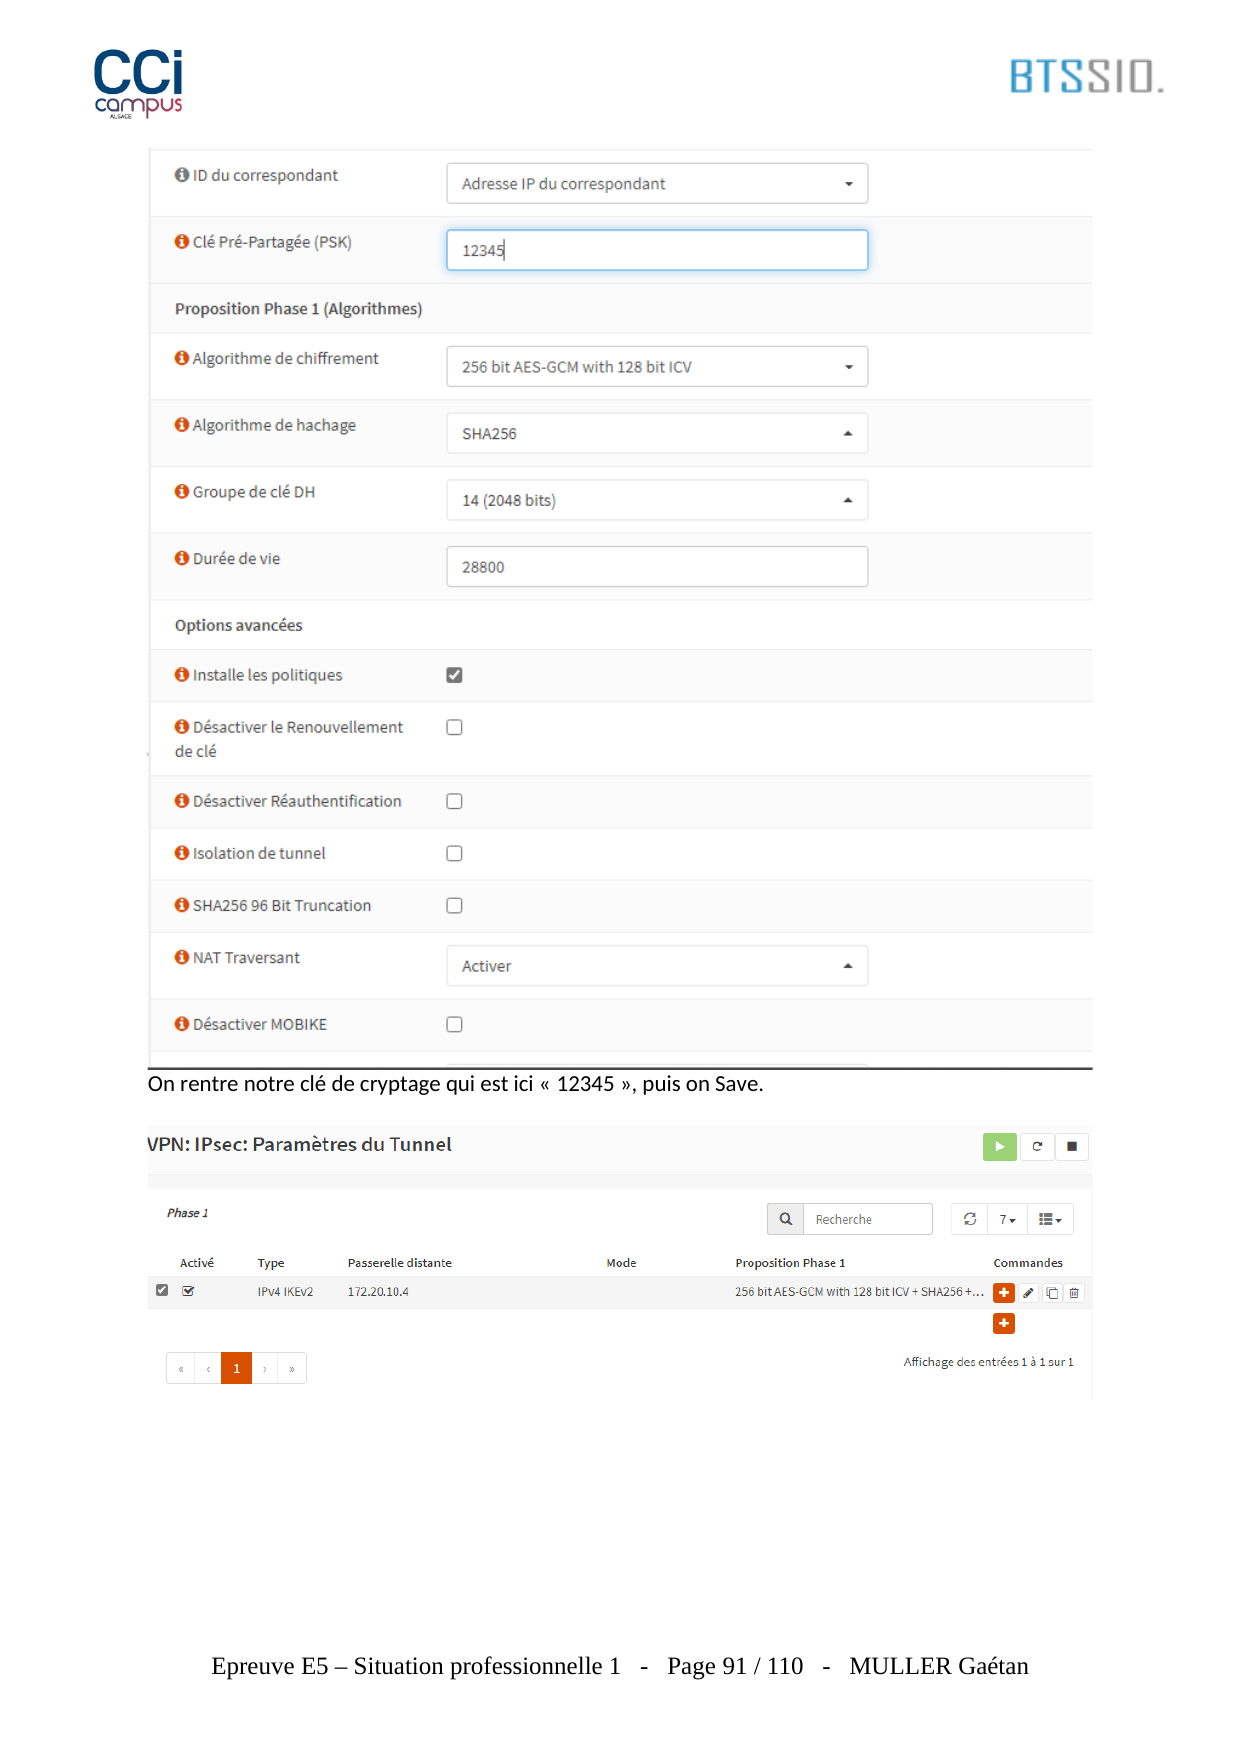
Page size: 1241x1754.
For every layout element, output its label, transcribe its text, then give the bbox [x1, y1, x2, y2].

text On rentre notre clé de cryptage qui est ici « 12345 », puis on Save. [148, 1070, 1093, 1098]
picture [81, 44, 194, 123]
picture [1004, 46, 1169, 104]
picture [147, 147, 1093, 1070]
picture [147, 1125, 1093, 1400]
